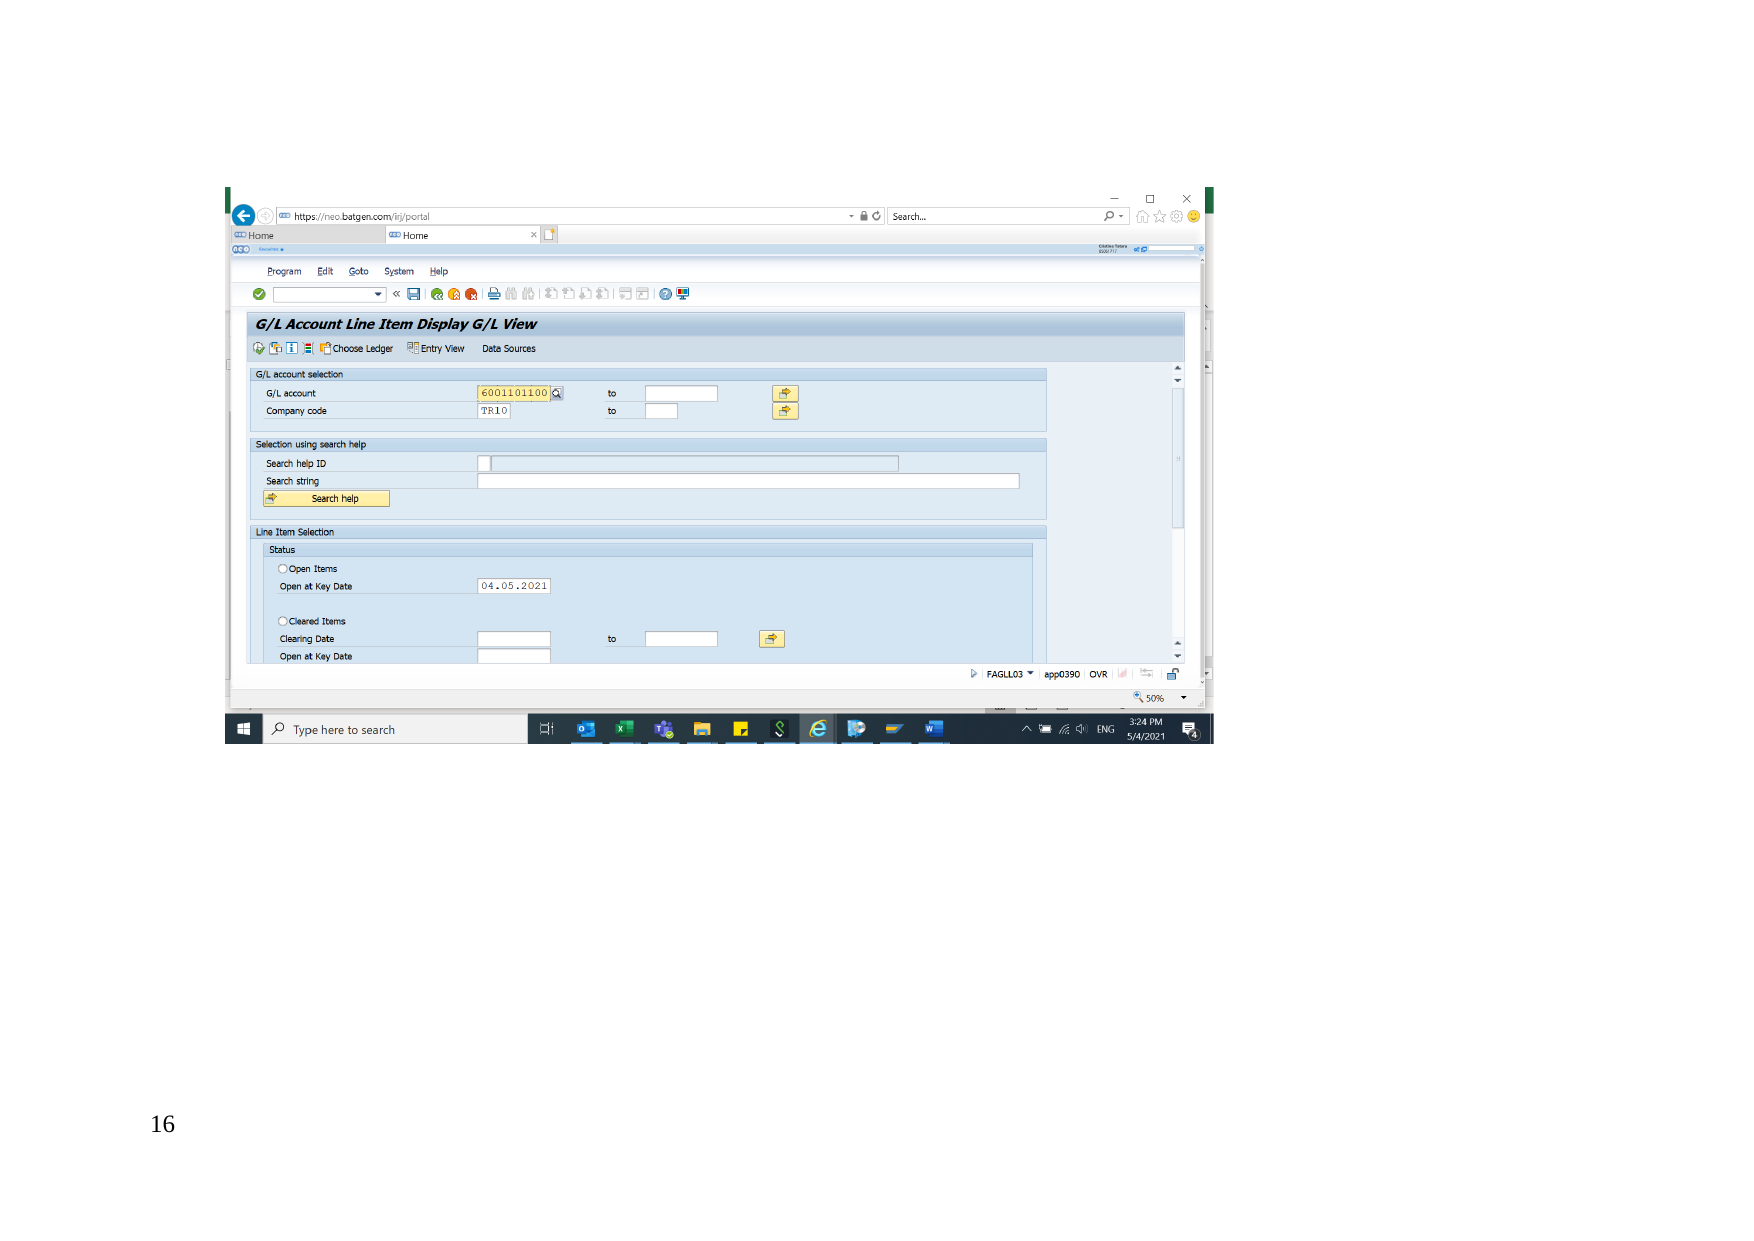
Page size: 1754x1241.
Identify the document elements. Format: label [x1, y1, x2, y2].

picture [225, 187, 1214, 744]
